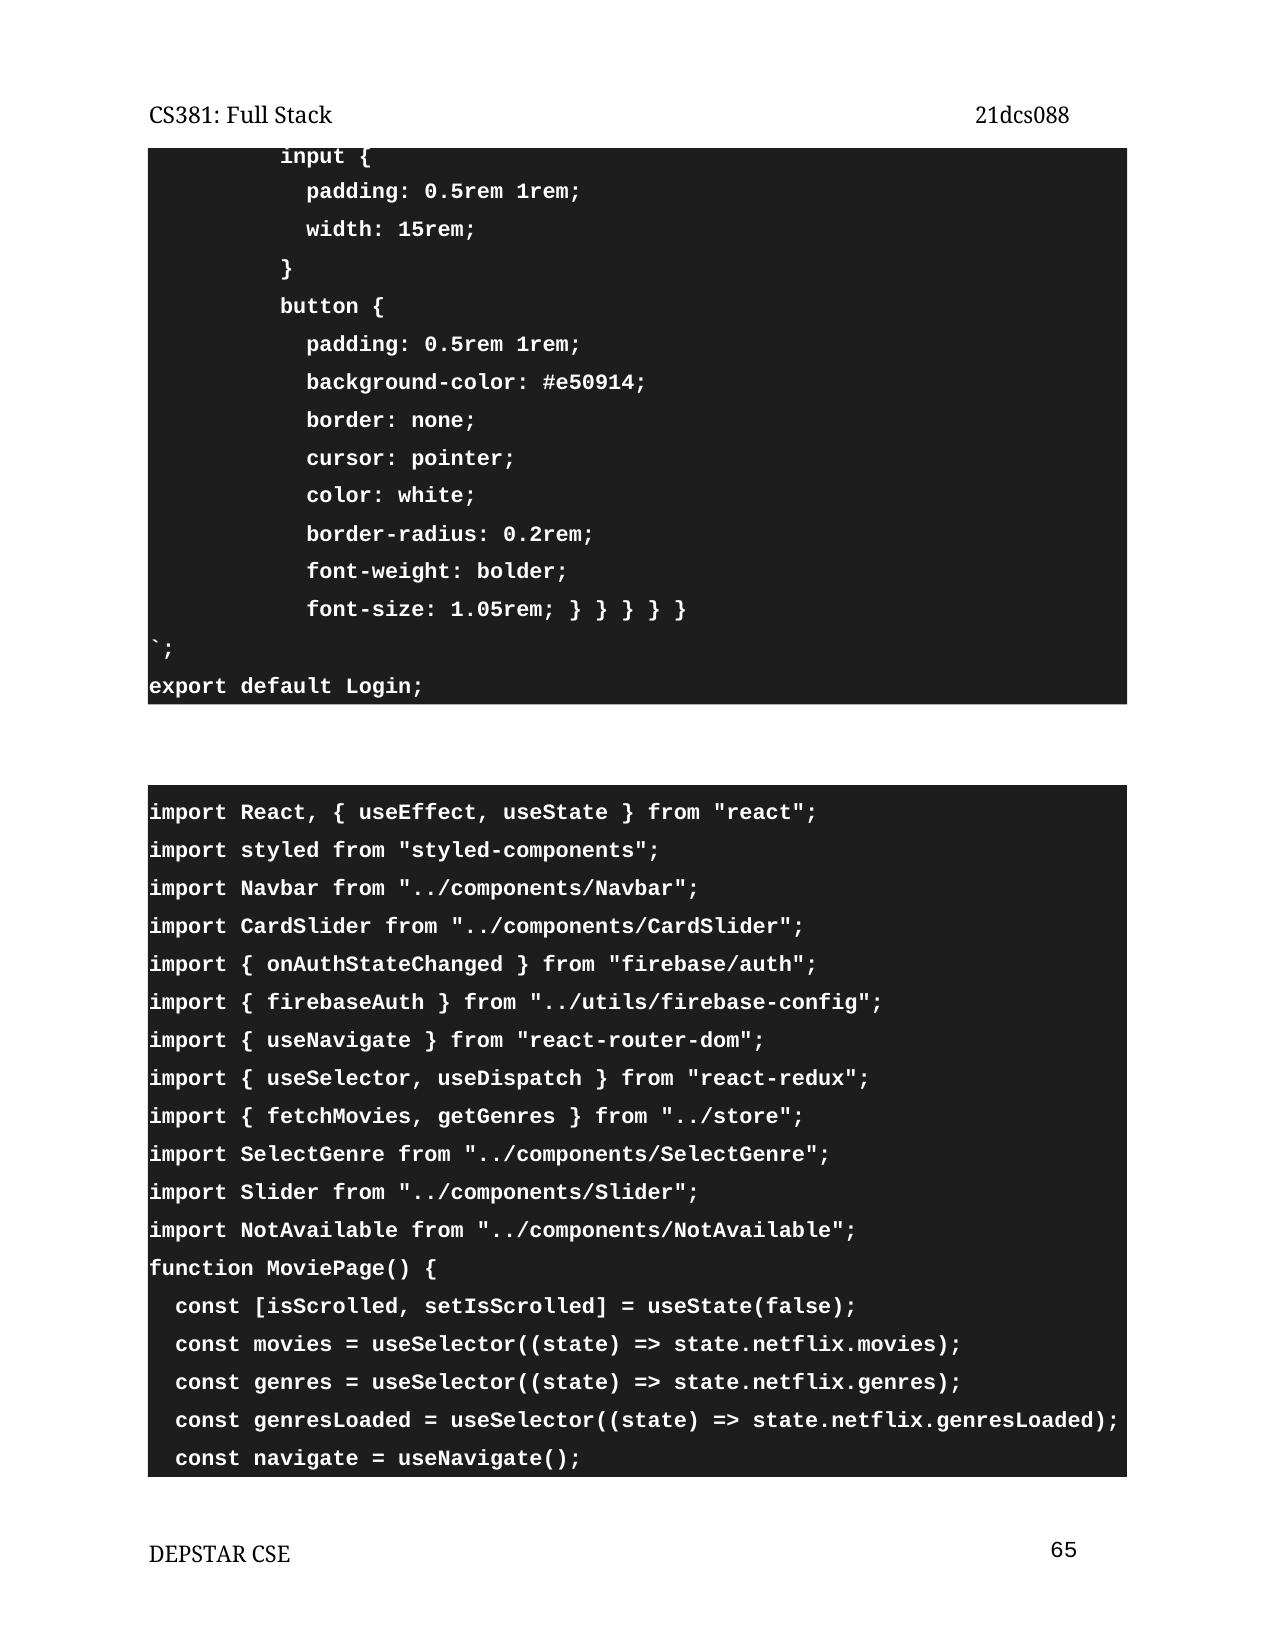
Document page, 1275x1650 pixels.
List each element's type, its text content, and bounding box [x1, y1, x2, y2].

text const [isScrolled, setIsScrolled] = useState(false); [175, 1295, 1139, 1319]
text import CardSlider from "../components/CardSlider"; import { onAuthStateChanged } from "firebase/auth"; import { firebaseAuth } from "../utils/firebase-config"; import { useNavigate } from "react-router-dom"; [148, 915, 884, 1054]
text import React, { useEffect, useState } from "react"; import styled from "styled-components"; [148, 801, 820, 864]
text const genresLoaded = useSelector((state) => state.netflix.genresLoaded); const navigate = useNavigate(); [175, 1409, 1122, 1472]
text import Navbar from "../components/Navbar"; [148, 877, 1139, 902]
text const movies = useSelector((state) => state.netflix.movies); const genres = useSelector((state) => state.netflix.genres); [175, 1333, 964, 1396]
text import { useSelector, useDispatch } from "react-redux"; import { fetchMovies, getGenres } from "../store"; import SelectGenre from "../components/SelectGenre"; import Slider from "../components/Slider"; [148, 1067, 873, 1206]
text import NotAvailable from "../components/NotAvailable"; function MoviePage() { [148, 1219, 859, 1282]
